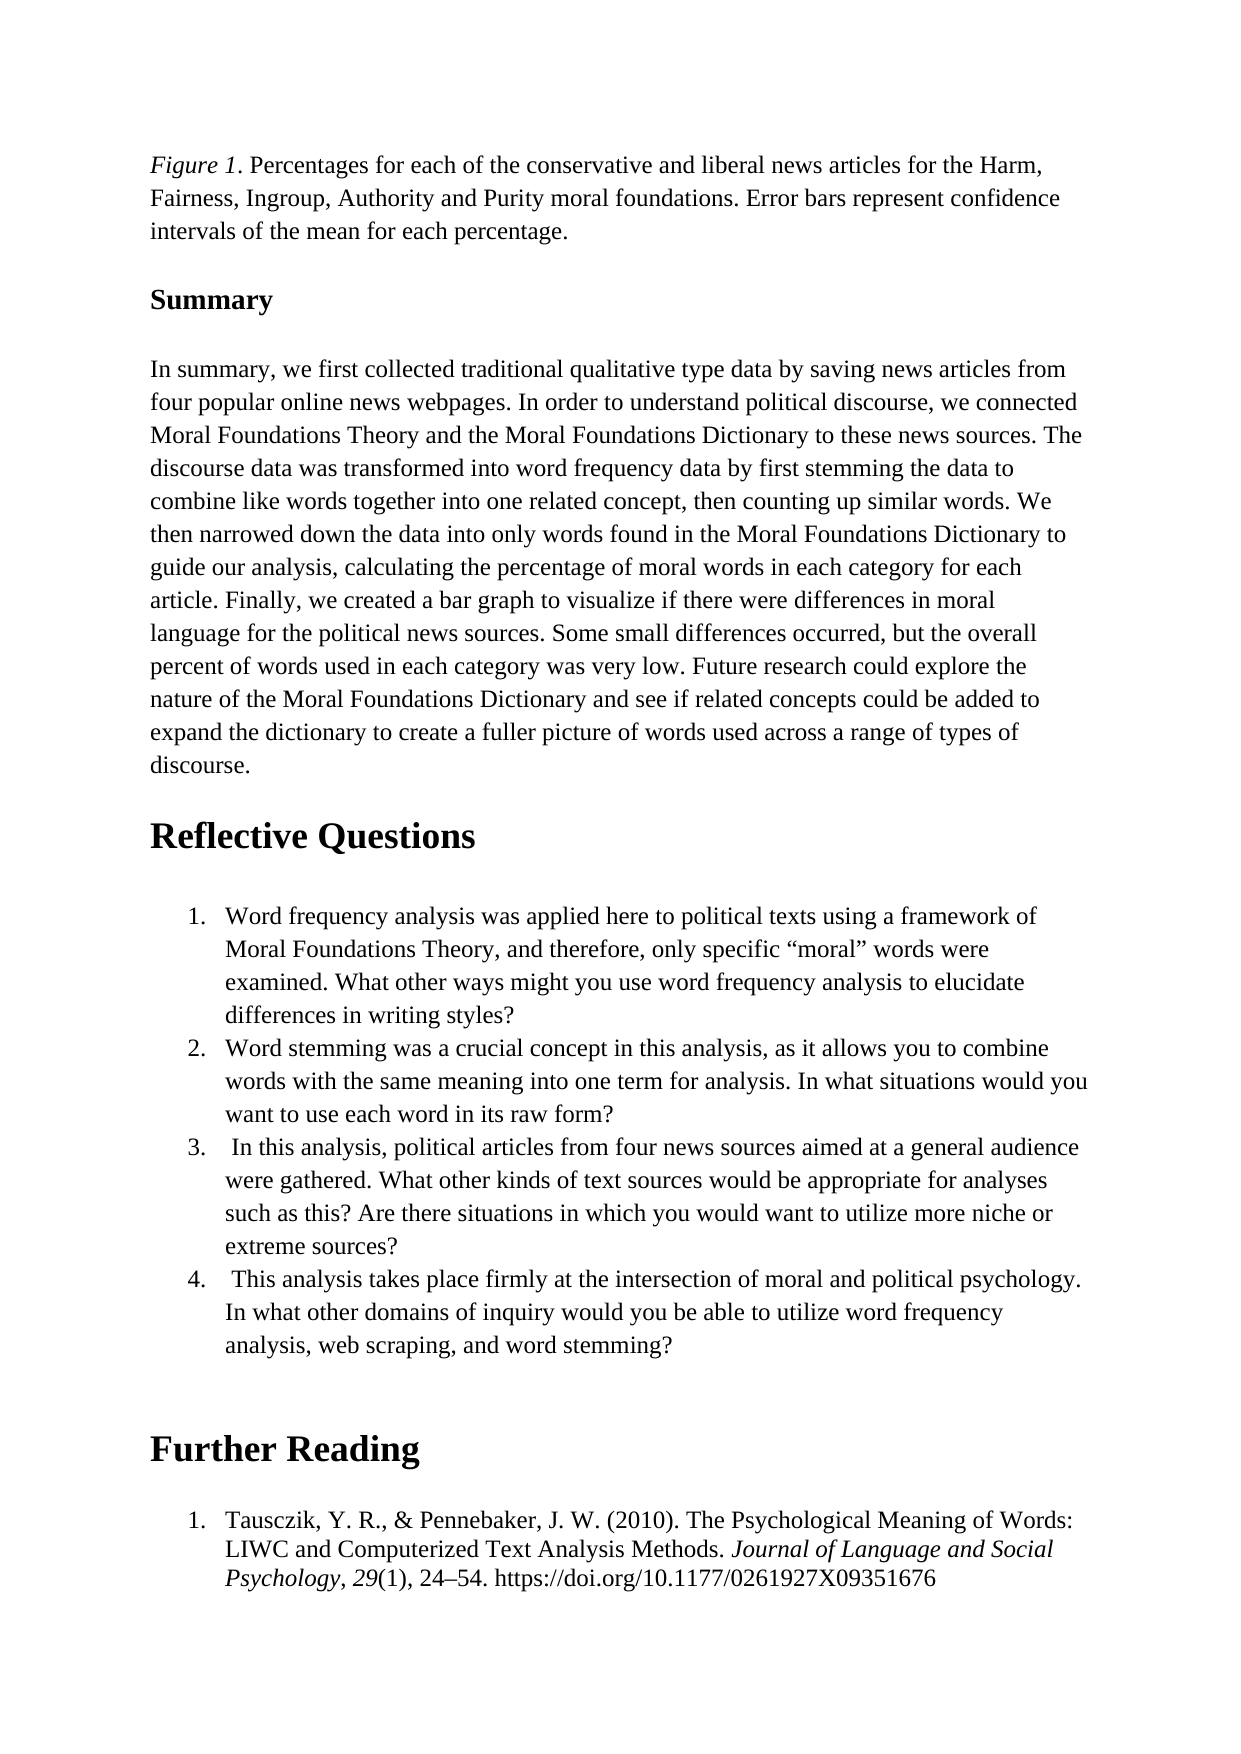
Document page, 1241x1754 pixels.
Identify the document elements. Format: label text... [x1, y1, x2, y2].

list Word stemming was a crucial concept in this analysis, as it allows you to combine words with the same meaning into one term for analysis. In what situations would you want to use each word in its raw form? [187, 1033, 1090, 1128]
list In this analysis, political articles from four news sources aimed at a general audience were gathered. What other kinds of text sources would be appropriate for analyses such as this? Are there situations in which you would want to utilize more niche or extreme sources? [187, 1132, 1090, 1260]
list This analysis takes place firmly at the intersection of moral and political psychology. In what other domains of inquiry would you be able to utilize word frequency analysis, web scraping, and word stemming? [187, 1264, 1090, 1359]
text In summary, we first collected traditional qualitative type data by saving news articles from four popular online news webpages. In order to understand political discourse, we connected Moral Foundations Theory and the Moral Foundations Dictionary to these news sources. The discourse data was transformed into word frequency data by first stemming the data to combine like words together into one related concept, then counting up similar words. We then narrowed down the data into only words found in the Moral Foundations Dictionary to guide our analysis, calculating the percentage of moral words in each category for each article. Finally, we created a bar graph to visualize if there were differences in moral language for the political news sources. Some small differences occurred, but the overall percent of words used in each category was very low. Future research could explore the nature of the Moral Foundations Dictionary and see if related concepts could be added to expand the dictionary to create a fuller picture of words used across a range of types of discourse. [150, 354, 1090, 779]
text Further Reading [150, 1427, 1090, 1470]
list Tausczik, Y. R., & Pennebaker, J. W. (2010). The Psychological Meaning of Words: LIWC and Computerized Text Analysis Methods. Journal of Language and Social Psychology, 29(1), 24–54. https://doi.org/10.1177/0261927X09351676 [187, 1506, 1090, 1592]
text Summary [150, 282, 1090, 316]
list Word frequency analysis was applied here to political texts using a framework of Moral Foundations Theory, and therefore, only specific “moral” words were examined. What other ways might you use word frequency analysis to elucidate differences in writing styles? [187, 901, 1090, 1029]
text Reflective Questions [150, 813, 1090, 856]
text Figure 1. Percentages for each of the conservative and liberal news articles for the Harm, Fairness, Ingroup, Authority and Purity moral foundations. Error bars represent confidence intervals of the mean for each percentage. [150, 150, 1090, 245]
